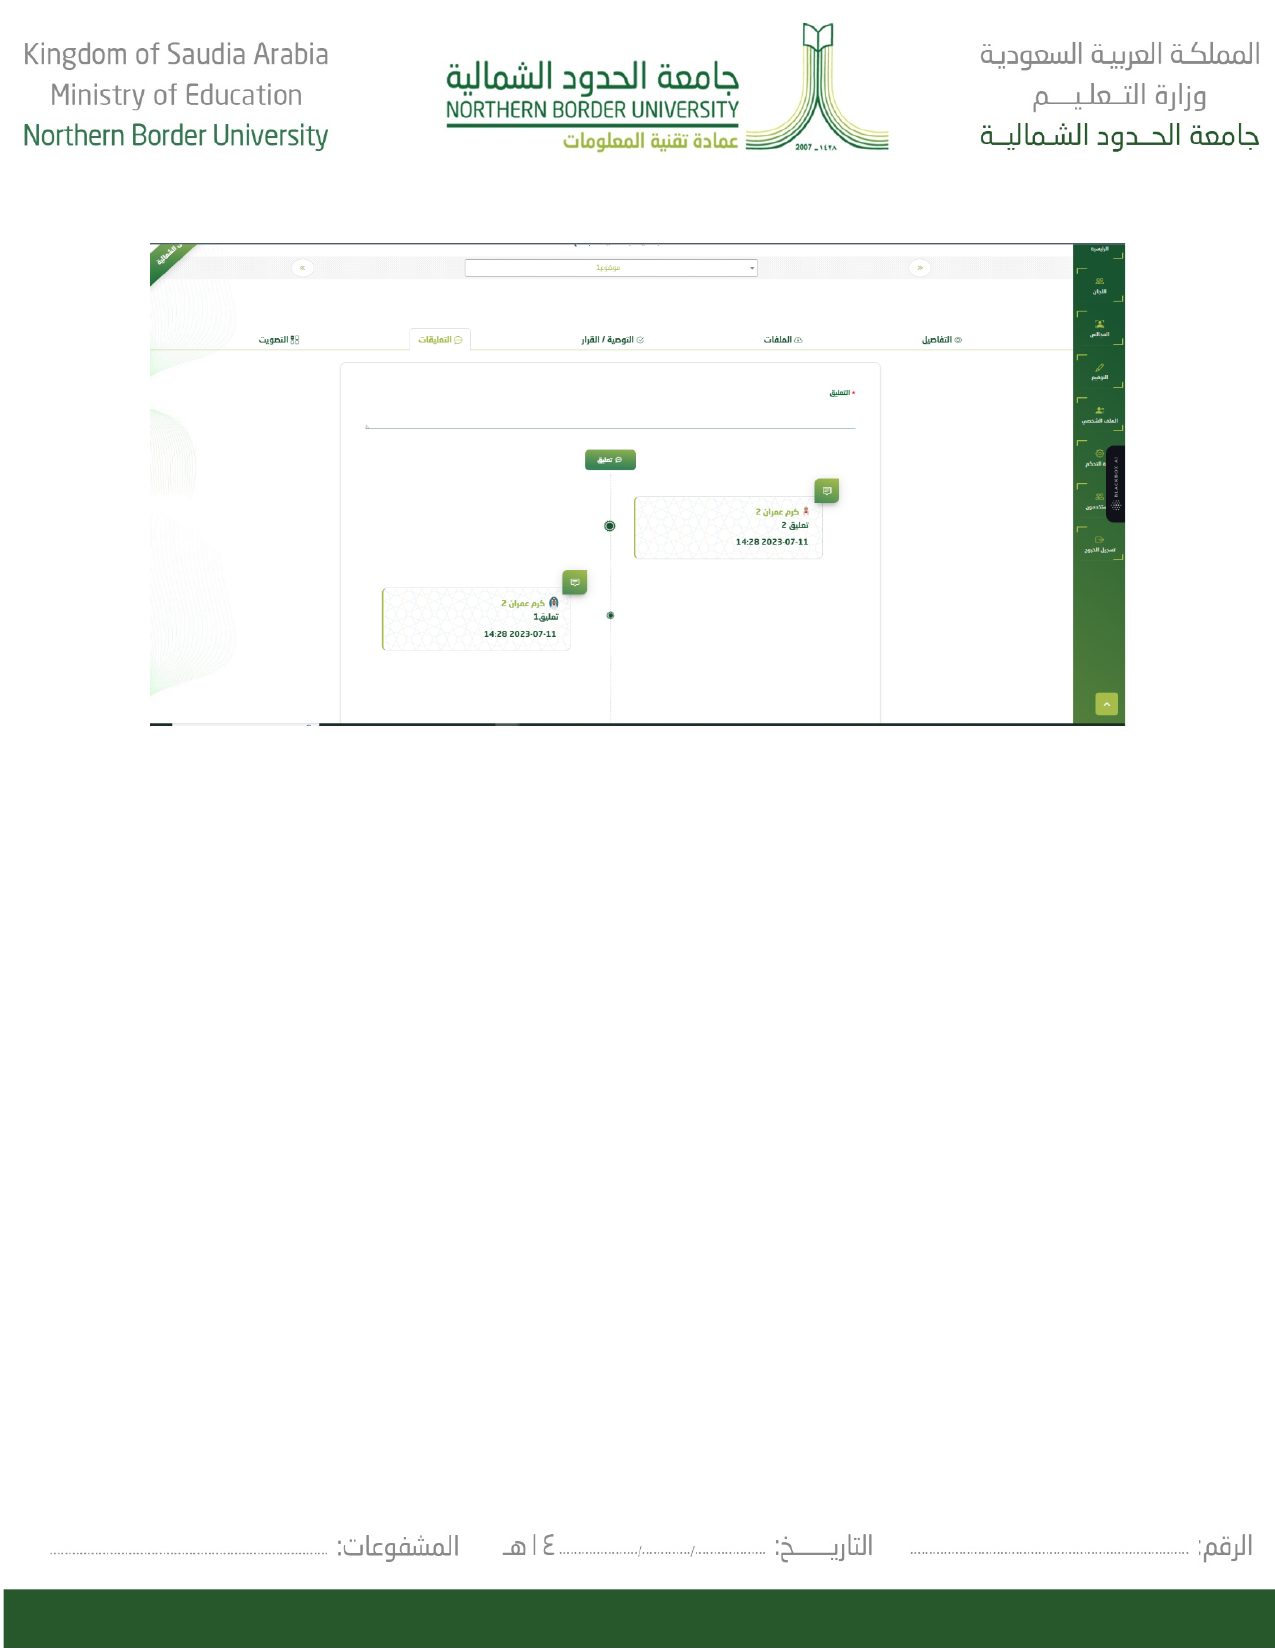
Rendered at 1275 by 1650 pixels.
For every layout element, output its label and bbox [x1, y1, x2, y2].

picture [150, 243, 1125, 726]
picture [3, 1513, 1275, 1648]
picture [7, 7, 1275, 194]
